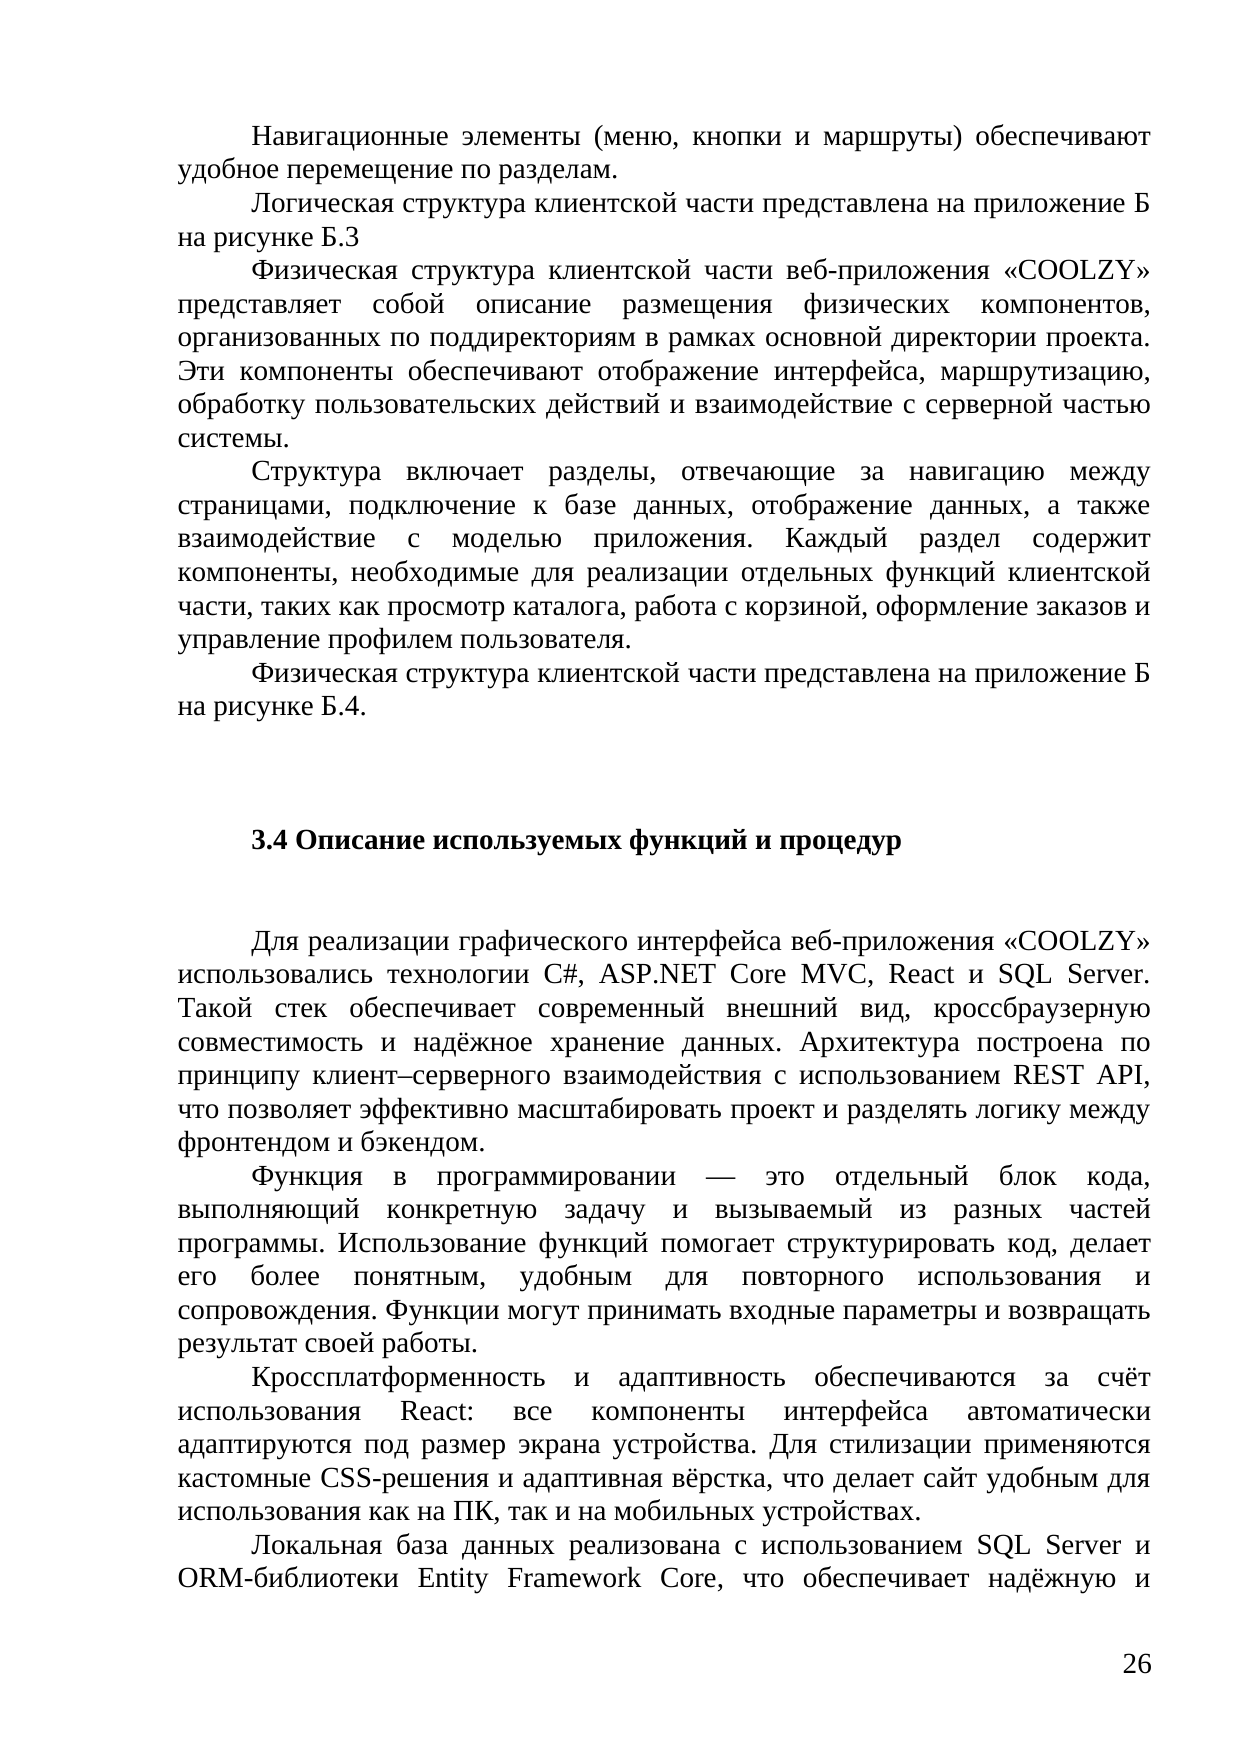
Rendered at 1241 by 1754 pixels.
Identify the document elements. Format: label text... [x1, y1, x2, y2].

text Физическая структура клиентской части представлена на приложение Б на рисунке Б.4. [177, 655, 1152, 722]
text Структура включает разделы, отвечающие за навигацию между страницами, подключение к базе данных, отображение данных, а также взаимодействие с моделью приложения. Каждый раздел содержит компоненты, необходимые для реализации отдельных функций клиентской части, таких как просмотр каталога, работа с корзиной, оформление заказов и управление профилем пользователя. [177, 453, 1152, 655]
text Логическая структура клиентской части представлена на приложение Б на рисунке Б.3 [177, 185, 1152, 252]
text Для реализации графического интерфейса веб-приложения «COOLZY» использовались технологии C#, ASP.NET Core MVC, React и SQL Server. Такой стек обеспечивает современный внешний вид, кроссбраузерную совместимость и надёжное хранение данных. Архитектура построена по принципу клиент–серверного взаимодействия с использованием REST API, что позволяет эффективно масштабировать проект и разделять логику между фронтендом и бэкендом. [177, 923, 1152, 1158]
text Навигационные элементы (меню, кнопки и маршруты) обеспечивают удобное перемещение по разделам. [177, 118, 1152, 185]
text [177, 1527, 1152, 1594]
text Кроссплатформенность и адаптивность обеспечиваются за счёт использования React: все компоненты интерфейса автоматически адаптируются под размер экрана устройства. Для стилизации применяются кастомные CSS-решения и адаптивная вёрстка, что делает сайт удобным для использования как на ПК, так и на мобильных устройствах. [177, 1359, 1152, 1527]
subtitle Описание используемых функций и процедур [177, 822, 1152, 856]
text Функция в программировании — это отдельный блок кода, выполняющий конкретную задачу и вызываемый из разных частей программы. Использование функций помогает структурировать код, делает его более понятным, удобным для повторного использования и сопровождения. Функции могут принимать входные параметры и возвращать результат своей работы. [177, 1158, 1152, 1359]
text Физическая структура клиентской части веб-приложения «COOLZY» представляет собой описание размещения физических компонентов, организованных по поддиректориям в рамках основной директории проекта. Эти компоненты обеспечивают отображение интерфейса, маршрутизацию, обработку пользовательских действий и взаимодействие с серверной частью системы. [177, 252, 1152, 453]
